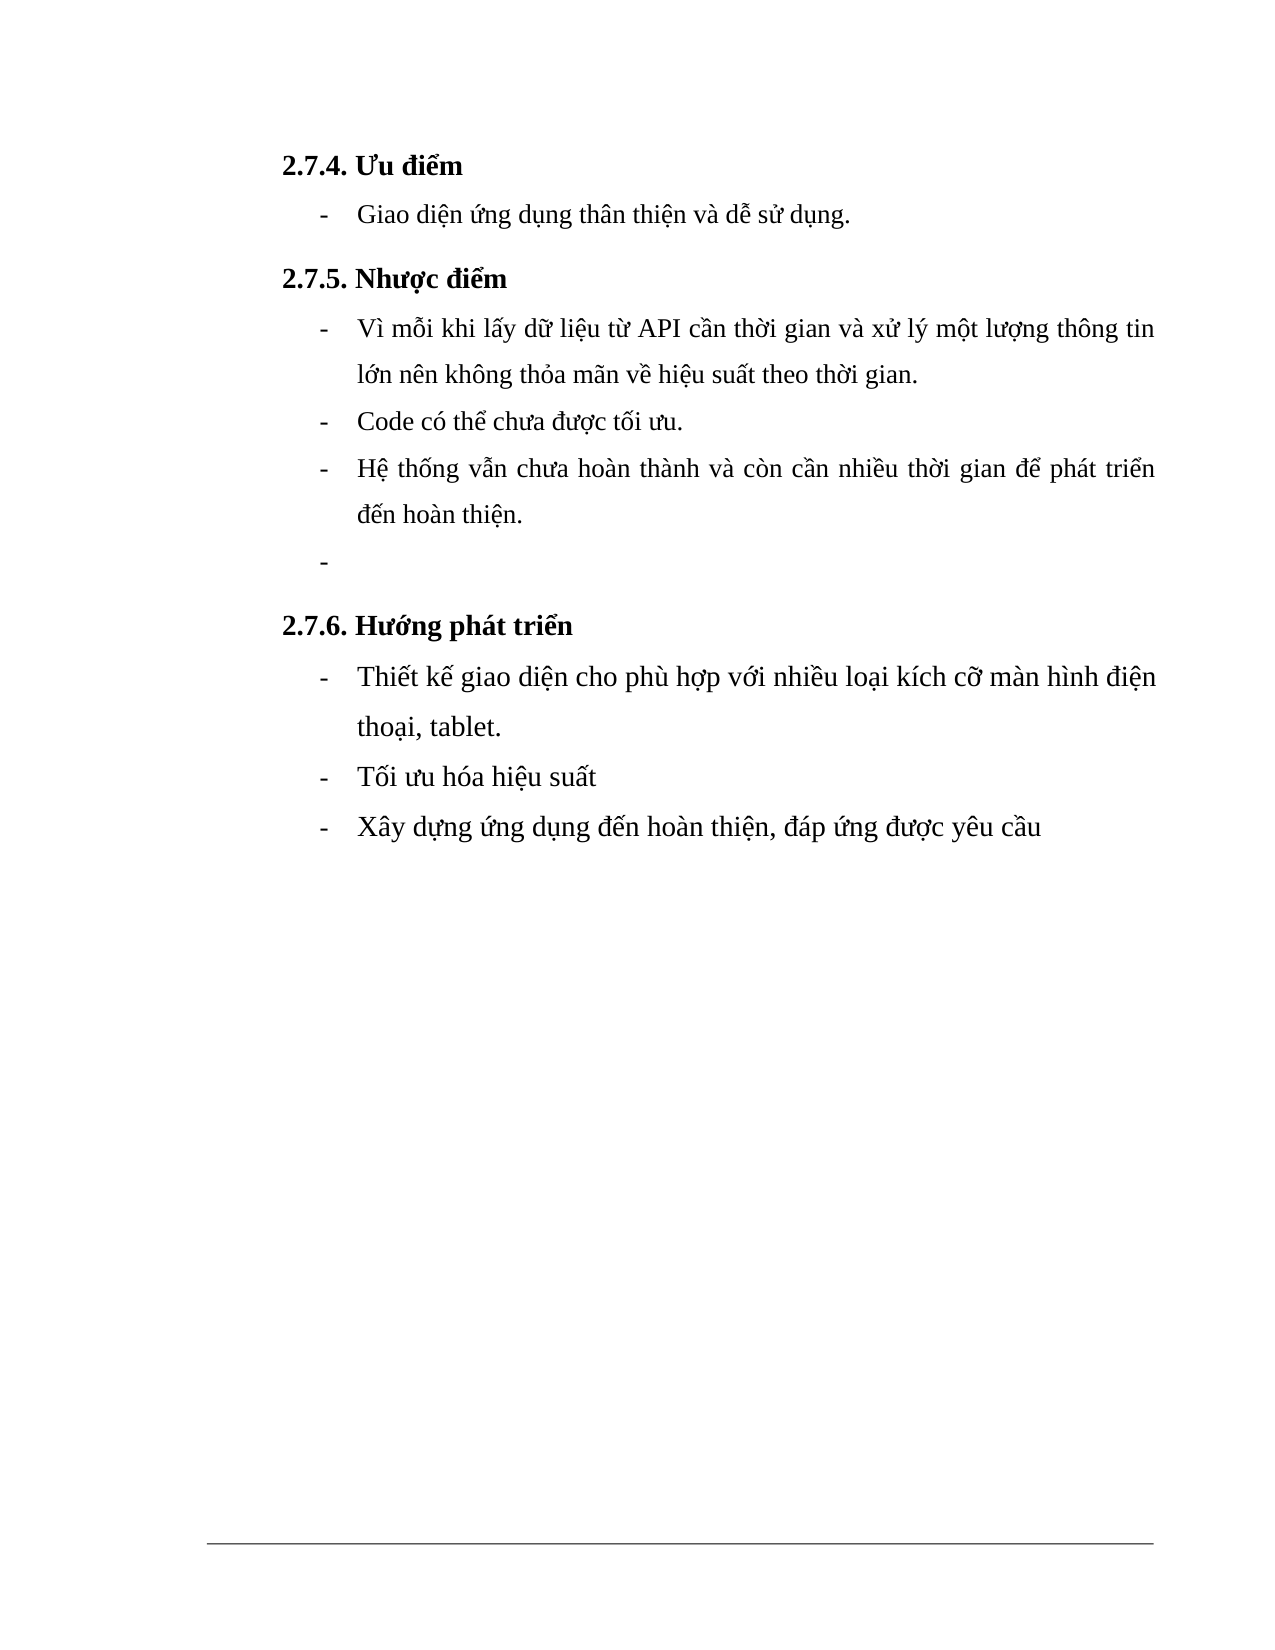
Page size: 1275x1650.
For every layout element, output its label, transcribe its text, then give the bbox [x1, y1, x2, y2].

list Xây dựng ứng dụng đến hoàn thiện, đáp ứng được yêu cầu [319, 809, 1157, 843]
subtitle 2.7.4. Ưu điểm [207, 148, 1157, 181]
list Giao diện ứng dụng thân thiện và dễ sử dụng. [319, 198, 1157, 229]
list Vì mỗi khi lấy dữ liệu từ API cần thời gian và xử lý một lượng thông tin lớn nên không thỏa mãn về hiệu suất theo thời gian. [319, 312, 1157, 389]
subtitle 2.7.6. Hướng phát triển [207, 608, 1157, 642]
list Hệ thống vẫn chưa hoàn thành và còn cần nhiều thời gian để phát triển đến hoàn thiện. [319, 452, 1157, 529]
list Code có thể chưa được tối ưu. [319, 405, 1157, 436]
list Tối ưu hóa hiệu suất [319, 759, 1157, 793]
subtitle 2.7.5. Nhược điểm [207, 261, 1157, 295]
list Thiết kế giao diện cho phù hợp với nhiều loại kích cỡ màn hình điện thoại, tablet. [319, 659, 1157, 742]
